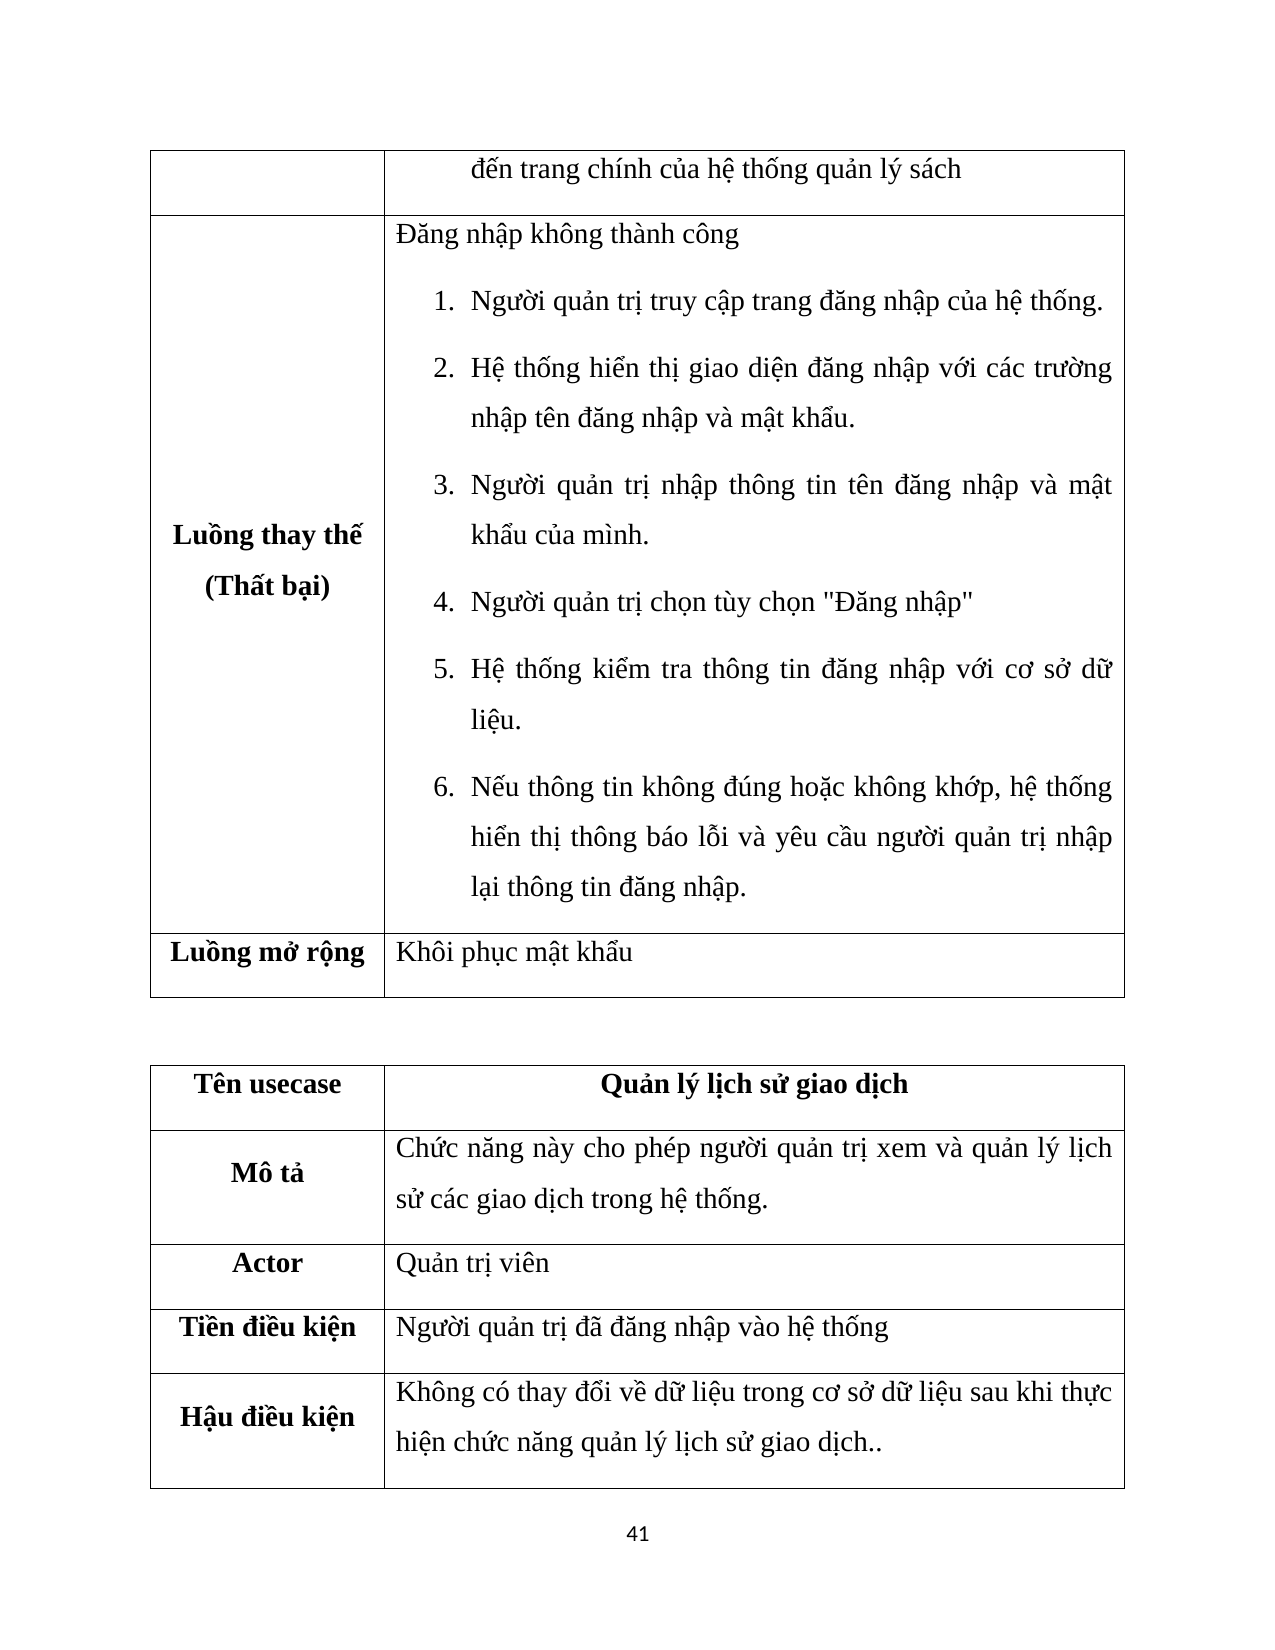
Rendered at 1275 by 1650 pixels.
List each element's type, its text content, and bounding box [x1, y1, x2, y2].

table_cell Hậu điều kiện [151, 1374, 384, 1488]
table_cell Người quản trị đã đăng nhập vào hệ thống [385, 1310, 1124, 1373]
table_cell Tiền điều kiện [151, 1310, 384, 1373]
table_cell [385, 151, 1124, 215]
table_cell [151, 151, 384, 215]
table_cell Quản trị viên [385, 1245, 1124, 1308]
table_cell Đăng nhập không thành công Người quản trị truy cập trang đăng nhập của hệ thống. Hệ thống hiển thị giao diện đăng nhập với các trường nhập tên đăng nhập và mật khẩu. Người quản trị nhập thông tin tên đăng nhập và mật khẩu của mình. Người quản trị chọn tùy chọn "Đăng nhập" Hệ thống kiểm tra thông tin đăng nhập với cơ sở dữ liệu. Nếu thông tin không đúng hoặc không khớp, hệ thống hiển thị thông báo lỗi và yêu cầu người quản trị nhập lại thông tin đăng nhập. [385, 216, 1124, 933]
table_cell Luồng thay thế (Thất bại) [151, 216, 384, 933]
table_header Tên usecase [151, 1066, 384, 1129]
table_cell Chức năng này cho phép người quản trị xem và quản lý lịch sử các giao dịch trong hệ thống. [385, 1131, 1124, 1244]
table_cell Luồng mở rộng [151, 934, 384, 997]
table_cell Mô tả [151, 1131, 384, 1244]
table_cell Actor [151, 1245, 384, 1308]
table_header Quản lý lịch sử giao dịch [385, 1066, 1124, 1129]
table_cell Khôi phục mật khẩu [385, 934, 1124, 997]
table_cell Không có thay đổi về dữ liệu trong cơ sở dữ liệu sau khi thực hiện chức năng quản lý lịch sử giao dịch.. [385, 1374, 1124, 1488]
